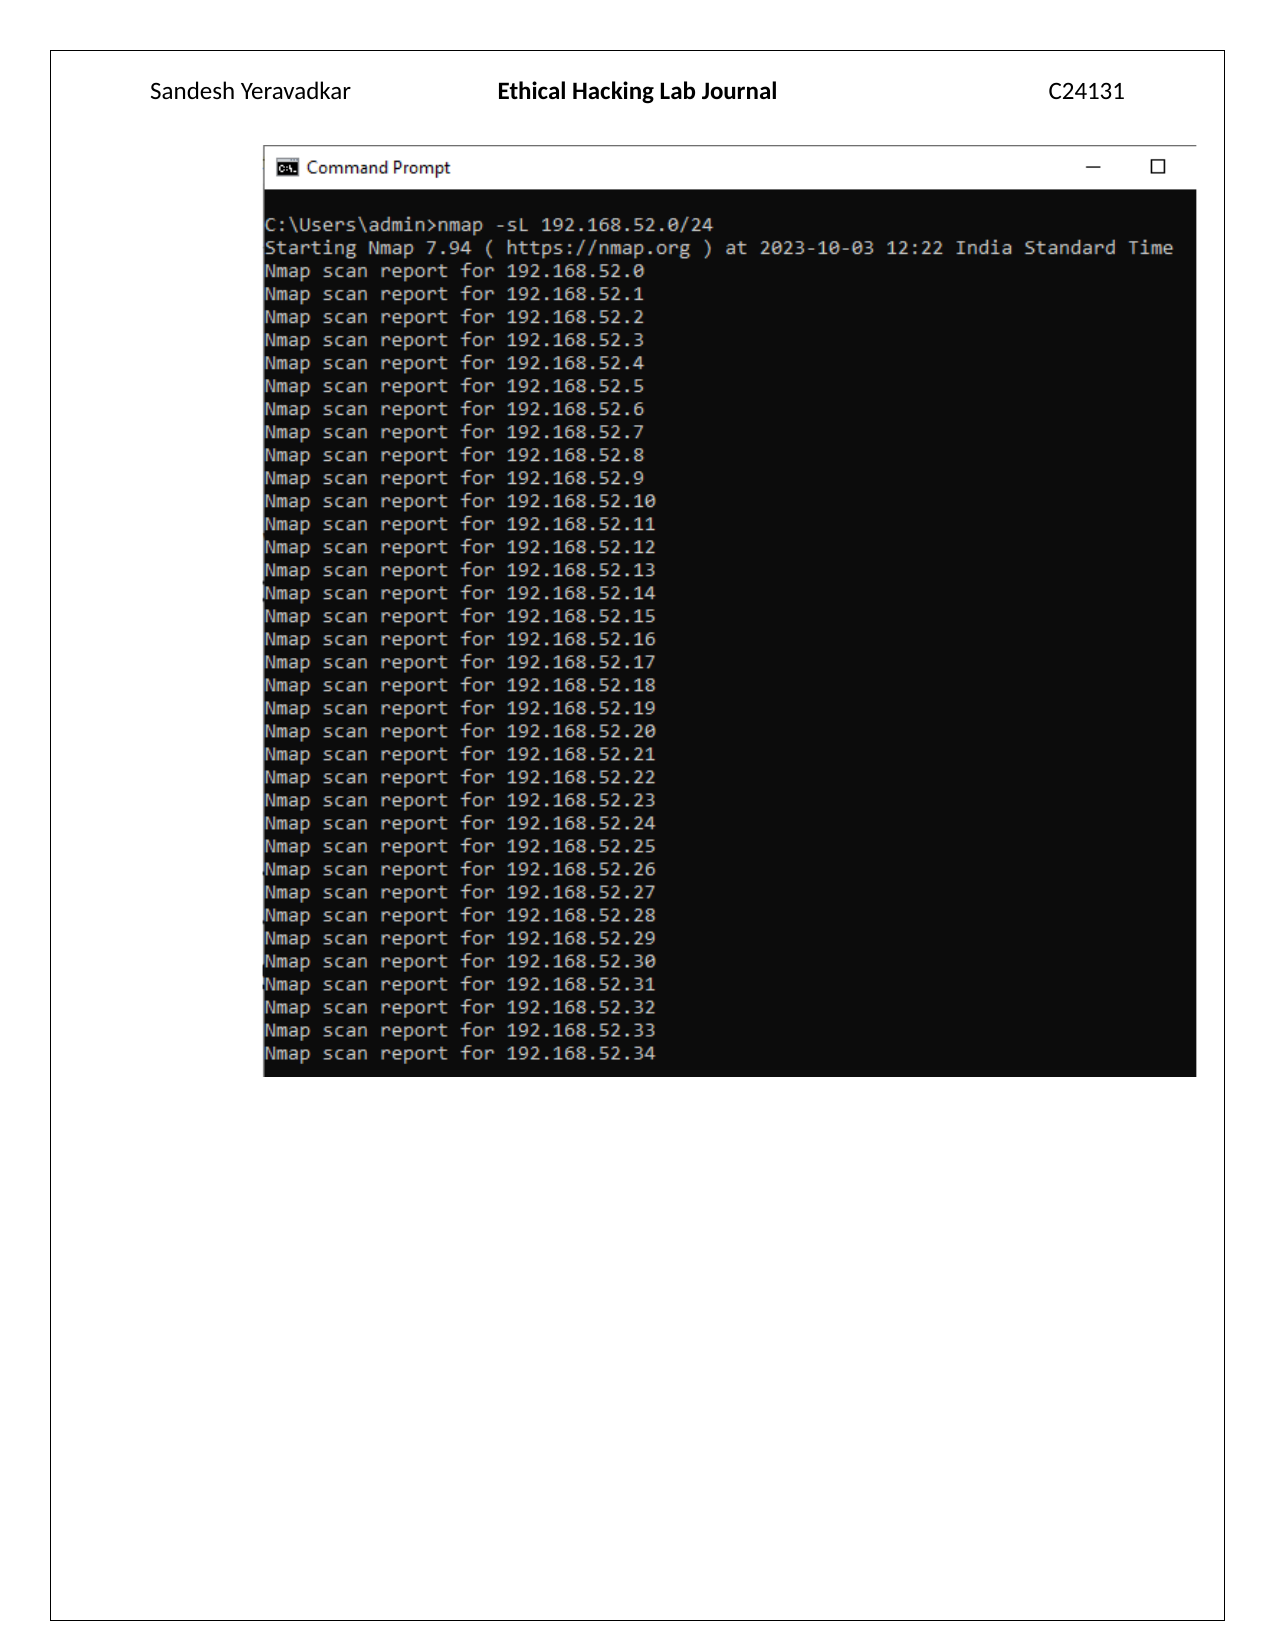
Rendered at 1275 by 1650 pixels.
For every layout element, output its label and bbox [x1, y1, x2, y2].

picture [262, 145, 1197, 1077]
